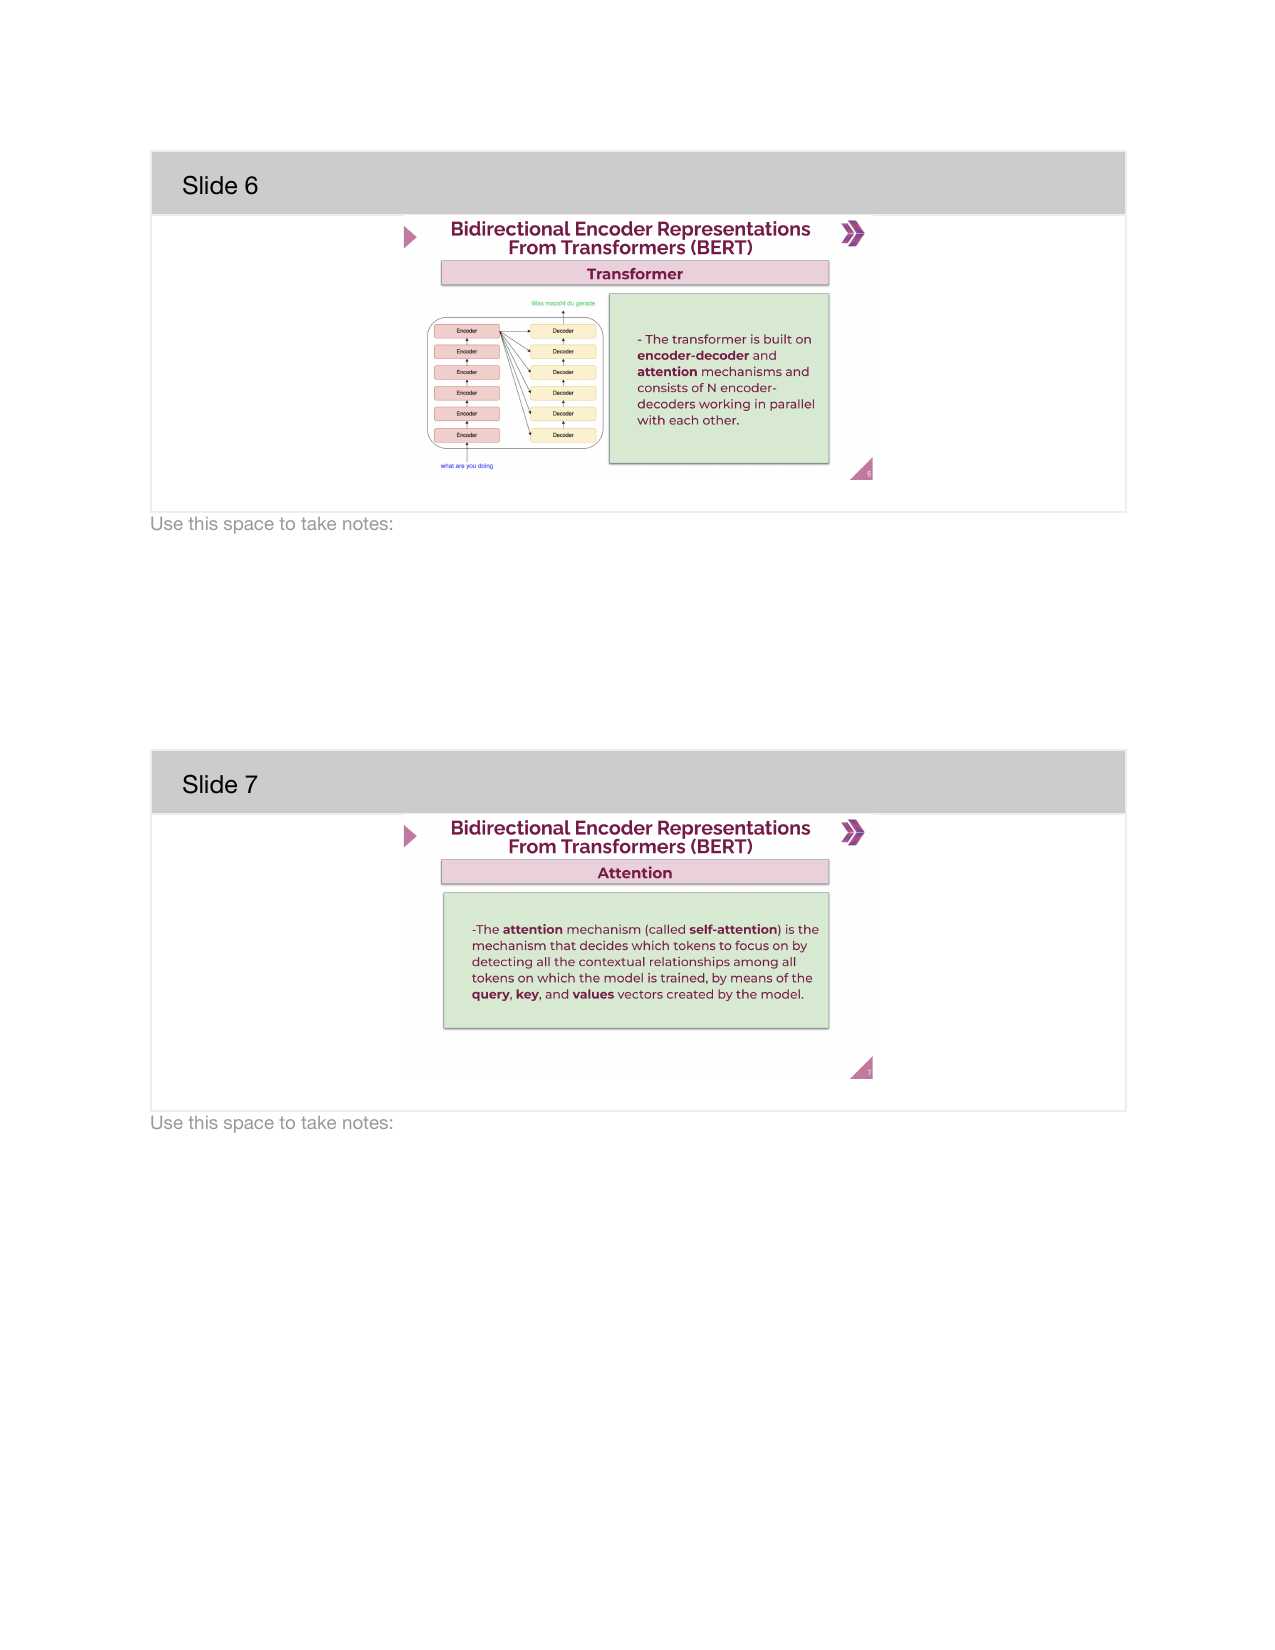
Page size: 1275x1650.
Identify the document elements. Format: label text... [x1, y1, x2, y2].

table_header Slide 6 [152, 152, 1125, 214]
picture [403, 814, 873, 1079]
table_cell [152, 216, 1125, 511]
table_header Slide 7 [152, 751, 1125, 813]
text Use this space to take notes: [150, 513, 1125, 536]
picture [403, 215, 873, 480]
text Use this space to take notes: [150, 1112, 1125, 1135]
table_cell [152, 815, 1125, 1110]
